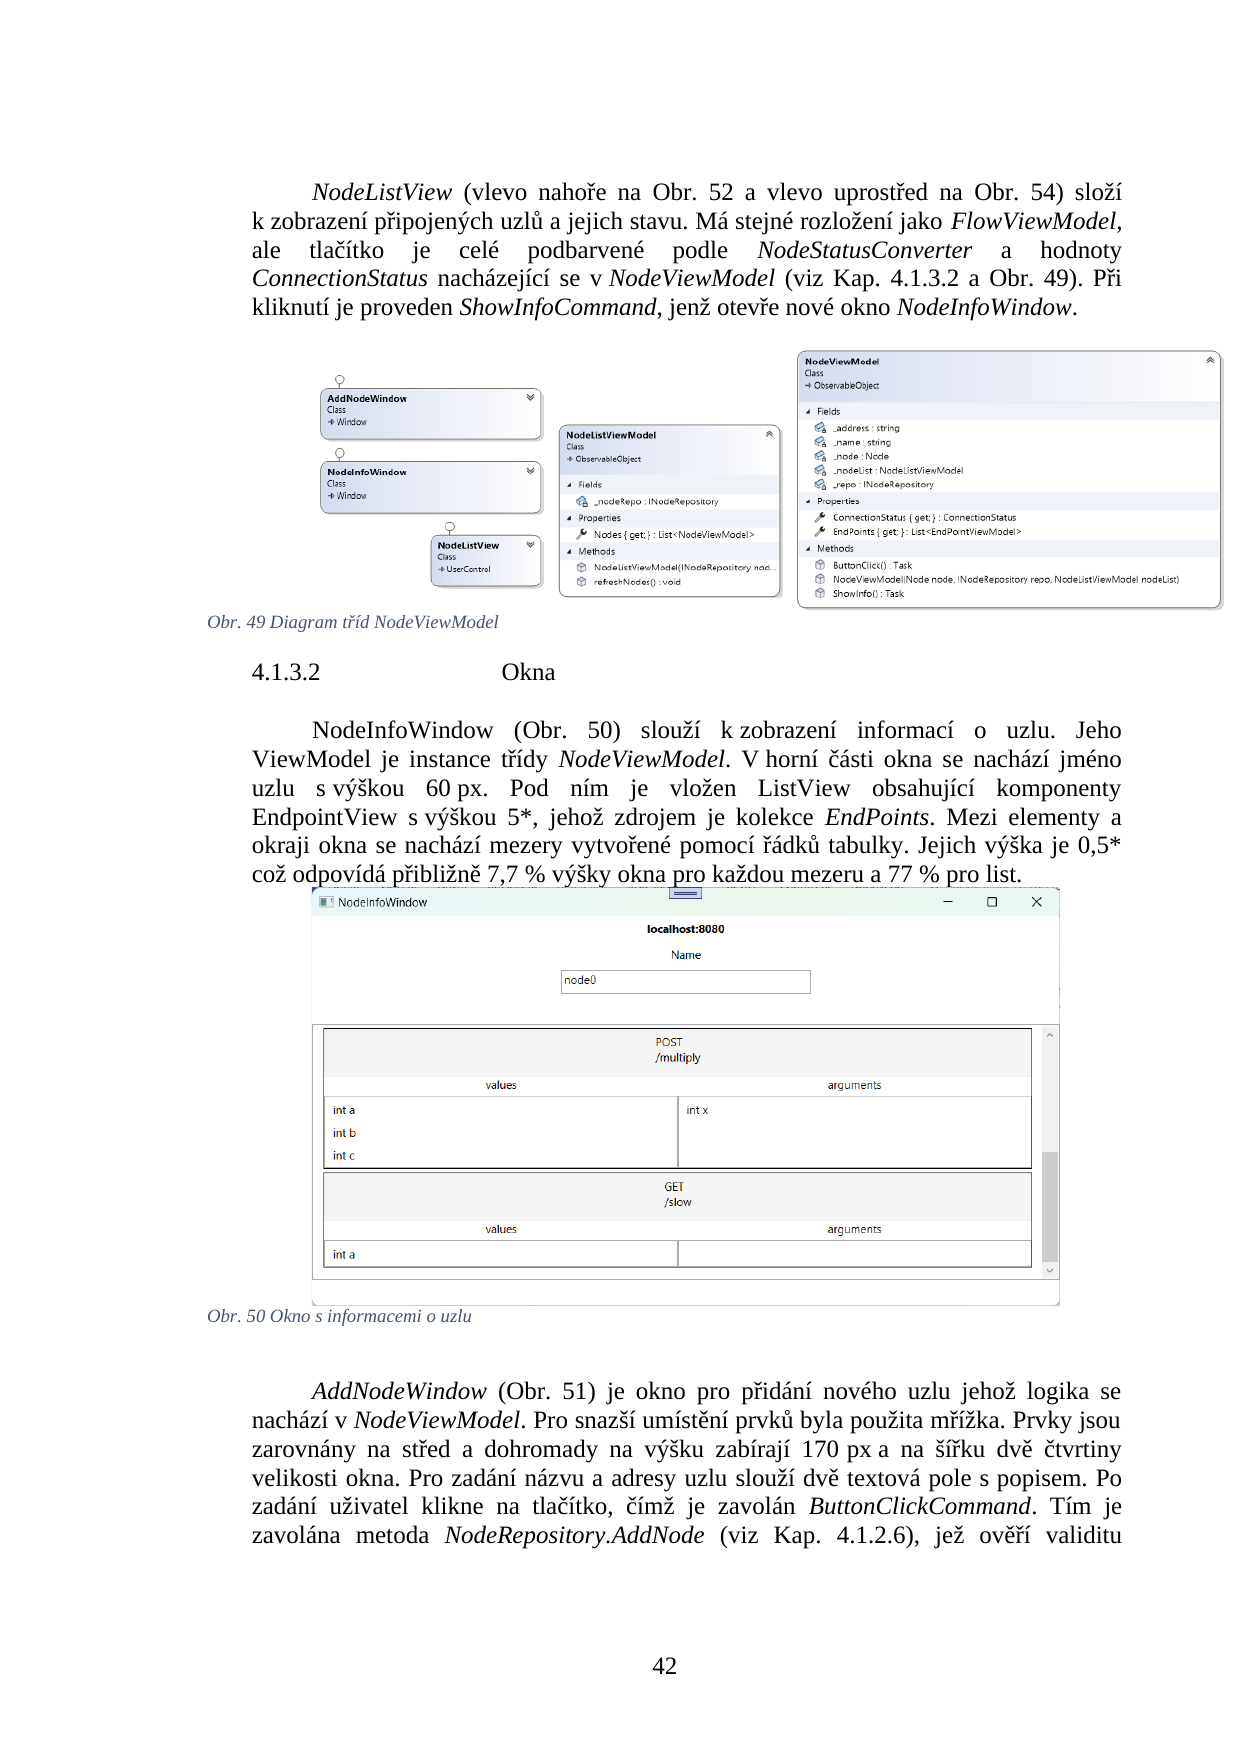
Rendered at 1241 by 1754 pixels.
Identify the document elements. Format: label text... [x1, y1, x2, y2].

text NodeInfoWindow (Obr. 50) slouží k zobrazení informací o uzlu. Jeho ViewModel je instance třídy NodeViewModel. V horní části okna se nachází jméno uzlu s výškou 60 px. Pod ním je vložen ListView obsahující komponenty EndpointView s výškou 5*, jehož zdrojem je kolekce EndPoints. Mezi elementy a okraji okna se nachází mezery vytvořené pomocí řádků tabulky. Jejich výška je 0,5* což odpovídá přibližně 7,7 % výšky okna pro každou mezeru a 77 % pro list. [252, 715, 1122, 888]
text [252, 1376, 1122, 1549]
picture [311, 887, 1060, 1306]
text NodeListView (vlevo nahoře na Obr. 52 a vlevo uprostřed na Obr. 54) složí k zobrazení připojených uzlů a jejich stavu. Má stejné rozložení jako FlowViewModel, ale tlačítko je celé podbarvené podle NodeStatusConverter a hodnoty ConnectionStatus nacházející se v NodeViewModel (viz Kap. 4.1.3.2 a Obr. 49). Při kliknutí je proveden ShowInfoCommand, jenž otevře nové okno NodeInfoWindow. [252, 177, 1122, 321]
subtitle Okna [252, 657, 1122, 686]
picture [311, 349, 1228, 611]
text Obr. 49 Diagram tříd NodeViewModel [207, 611, 1122, 632]
text Obr. 50 Okno s informacemi o uzlu [207, 1305, 1122, 1327]
